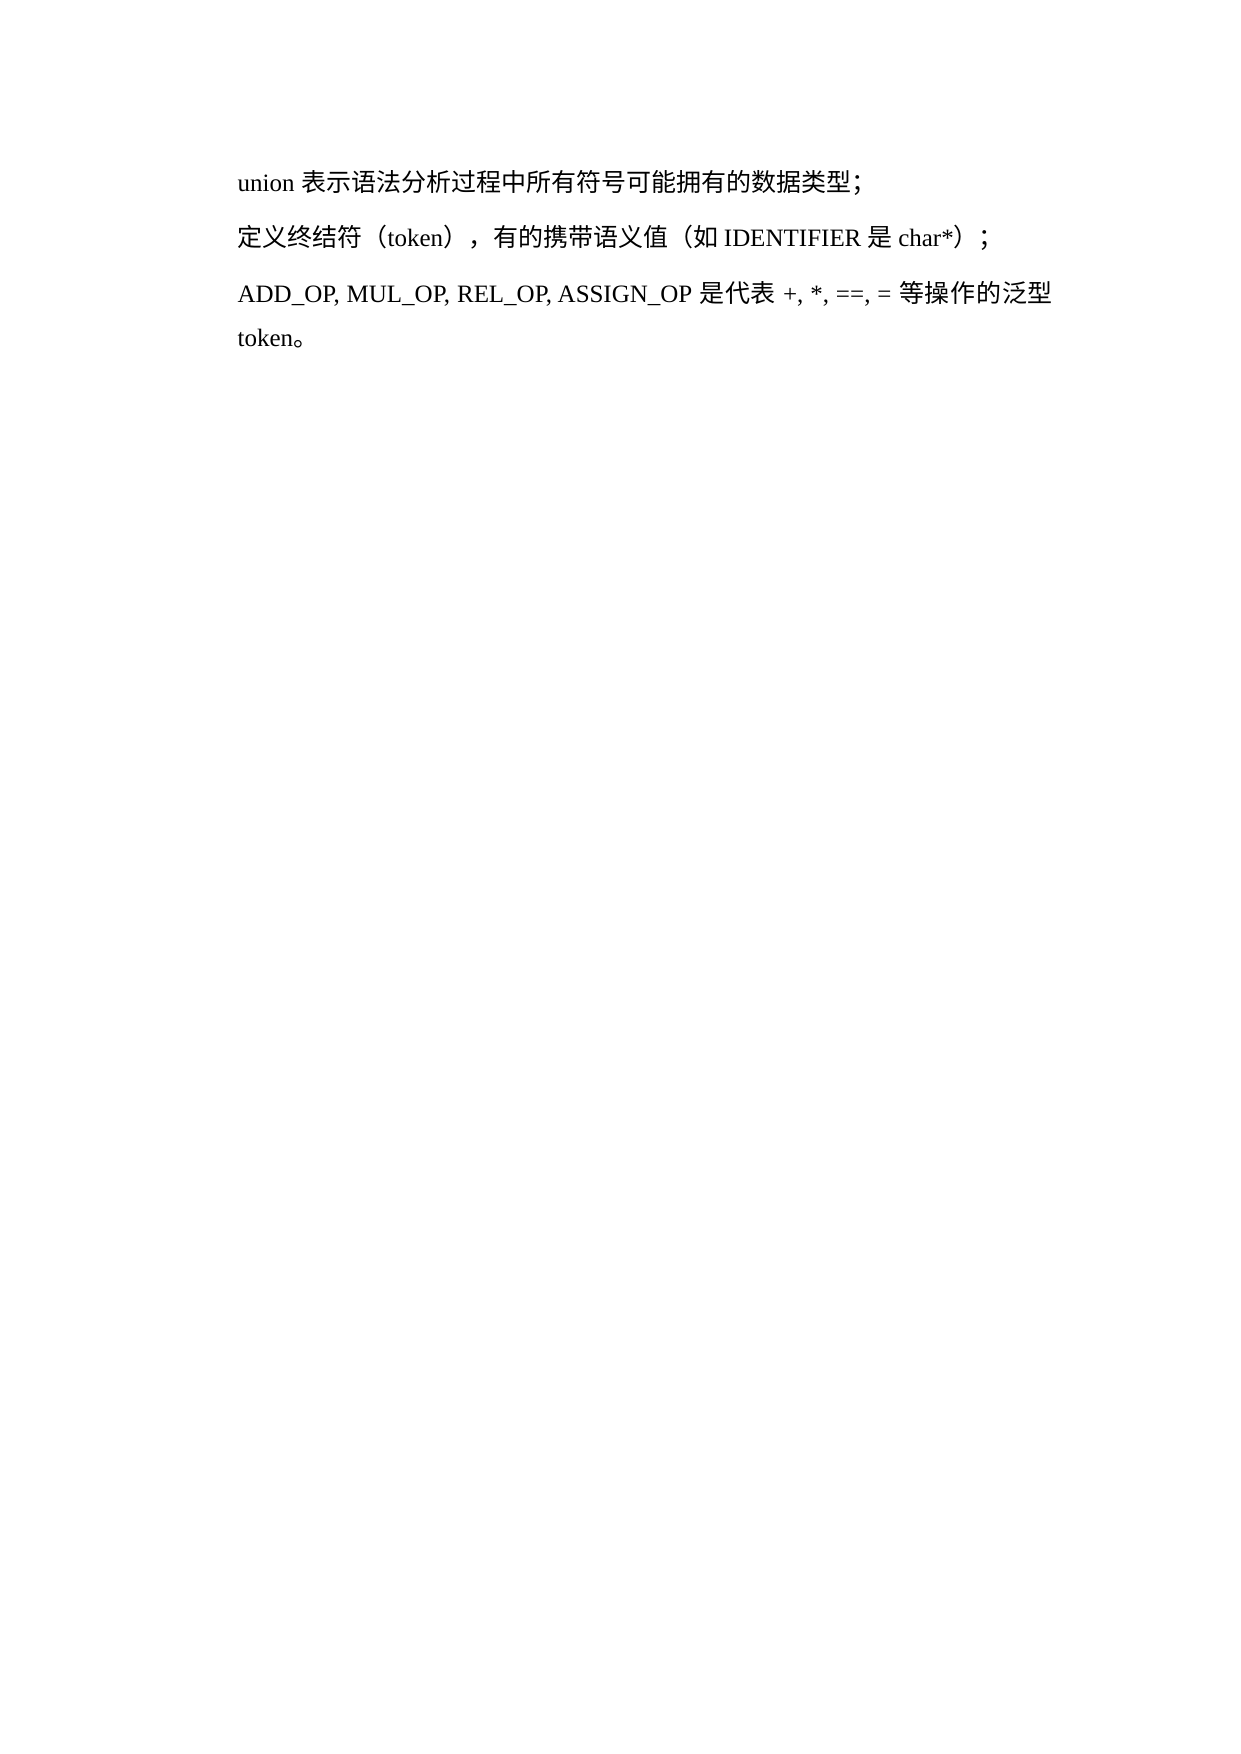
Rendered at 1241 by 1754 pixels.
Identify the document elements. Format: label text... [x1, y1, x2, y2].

text 定义终结符（token），有的携带语义值（如 IDENTIFIER 是 char*）； [237, 218, 1053, 254]
text union 表示语法分析过程中所有符号可能拥有的数据类型； [237, 162, 1053, 198]
text ADD_OP, MUL_OP, REL_OP, ASSIGN_OP 是代表 +, *, ==, = 等操作的泛型 token。 [237, 274, 1053, 353]
